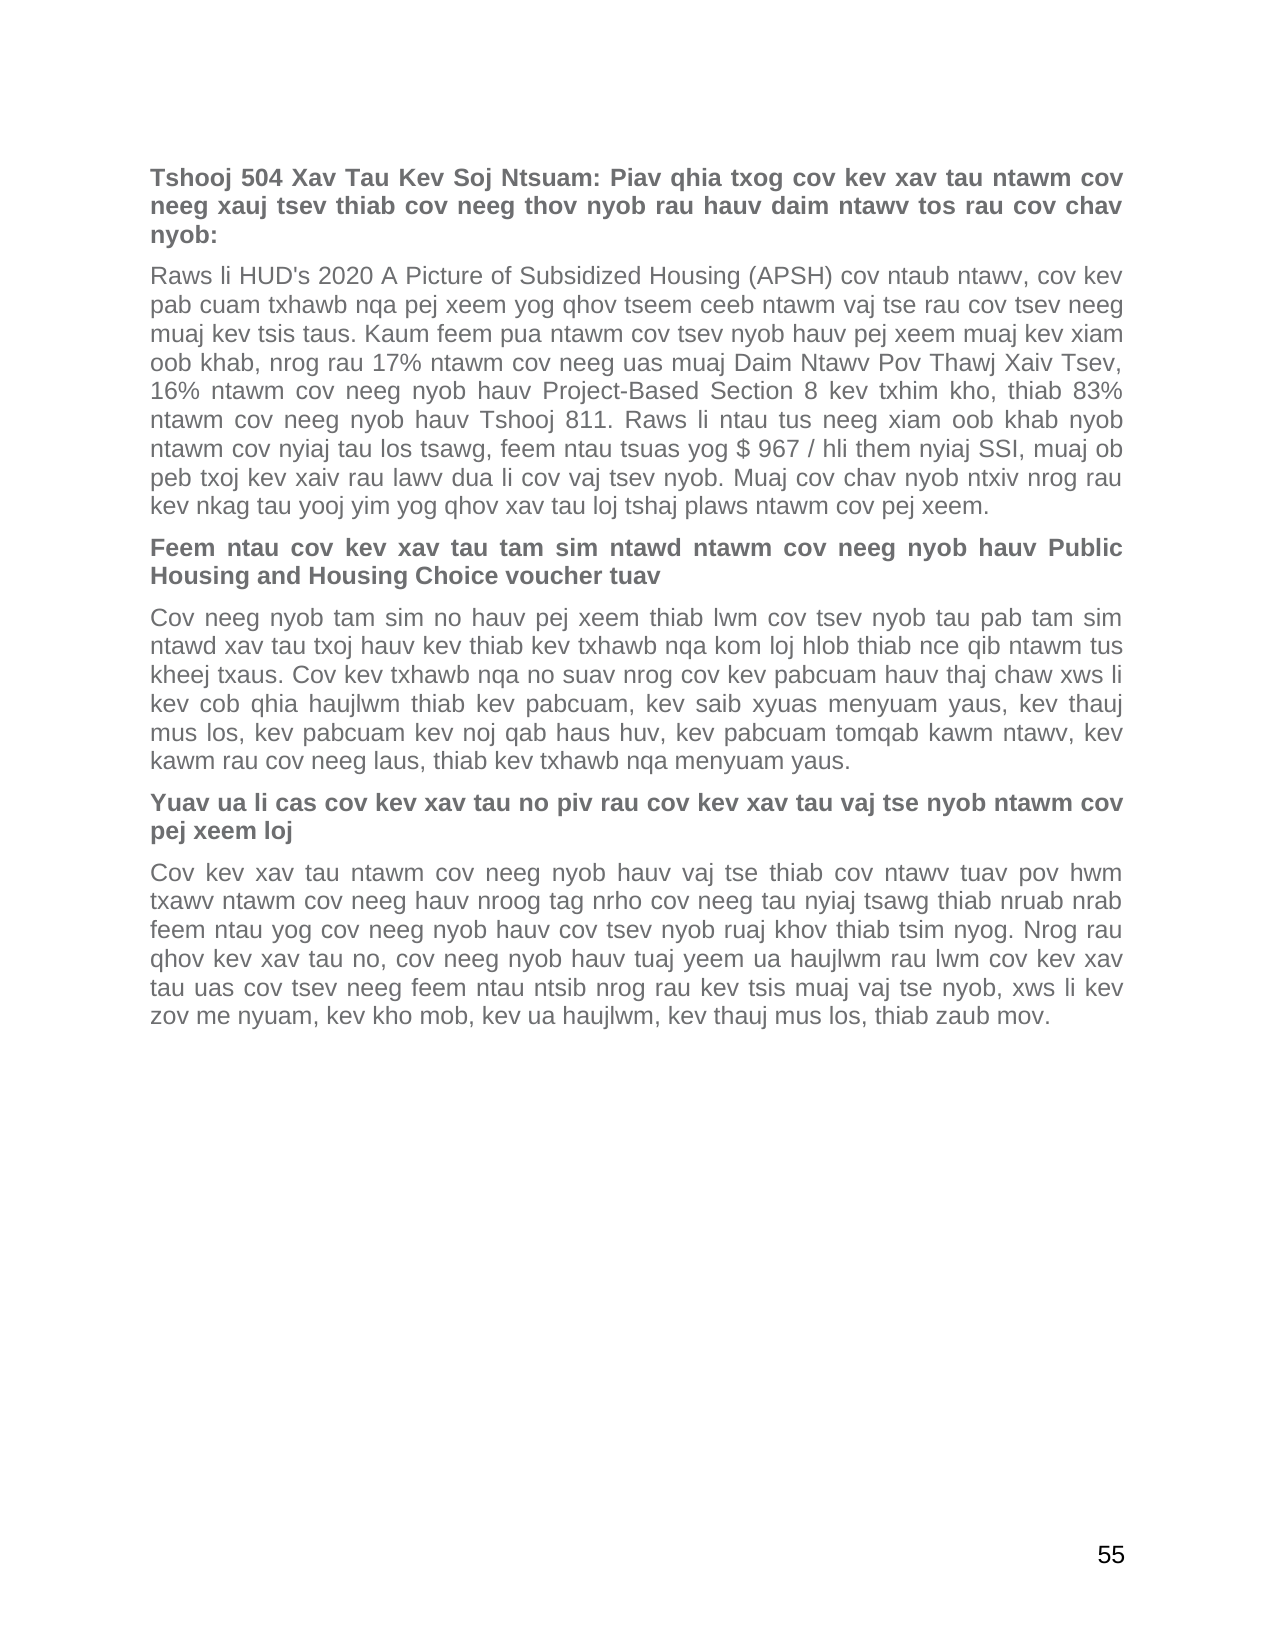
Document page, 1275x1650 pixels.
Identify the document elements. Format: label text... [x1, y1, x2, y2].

text Cov neeg nyob tam sim no hauv pej xeem thiab lwm cov tsev nyob tau pab tam sim ntawd xav tau txoj hauv kev thiab kev txhawb nqa kom loj hlob thiab nce qib ntawm tus kheej txaus. Cov kev txhawb nqa no suav nrog cov kev pabcuam hauv thaj chaw xws li kev cob qhia haujlwm thiab kev pabcuam, kev saib xyuas menyuam yaus, kev thauj mus los, kev pabcuam kev noj qab haus huv, kev pabcuam tomqab kawm ntawv, kev kawm rau cov neeg laus, thiab kev txhawb nqa menyuam yaus. [150, 602, 1125, 775]
text Raws li HUD's 2020 A Picture of Subsidized Housing (APSH) cov ntaub ntawv, cov kev pab cuam txhawb nqa pej xeem yog qhov tseem ceeb ntawm vaj tse rau cov tsev neeg muaj kev tsis taus. Kaum feem pua ​​​​ntawm cov tsev nyob hauv pej xeem muaj kev xiam oob khab, nrog rau 17% ntawm cov neeg uas muaj Daim Ntawv Pov Thawj Xaiv Tsev, 16% ntawm cov neeg nyob hauv Project-Based Section 8 kev txhim kho, thiab 83% ntawm cov neeg nyob hauv Tshooj 811. Raws li ntau tus neeg xiam oob khab nyob ntawm cov nyiaj tau los tsawg, feem ntau tsuas yog $ 967 / hli them nyiaj SSI, muaj ob peb txoj kev xaiv rau lawv dua li cov vaj tsev nyob. Muaj cov chav nyob ntxiv nrog rau kev nkag tau yooj yim yog qhov xav tau loj tshaj plaws ntawm cov pej xeem. [150, 261, 1125, 520]
text Tshooj 504 Xav Tau Kev Soj Ntsuam: Piav qhia txog cov kev xav tau ntawm cov neeg xauj tsev thiab cov neeg thov nyob rau hauv daim ntawv tos rau cov chav nyob: [150, 162, 1125, 249]
text Yuav ua li cas cov kev xav tau no piv rau cov kev xav tau vaj tse nyob ntawm cov pej xeem loj [150, 787, 1125, 845]
text Cov kev xav tau ntawm cov neeg nyob hauv vaj tse thiab cov ntawv tuav pov hwm txawv ntawm cov neeg hauv nroog tag nrho cov neeg tau nyiaj tsawg thiab nruab nrab feem ntau yog cov neeg nyob hauv cov tsev nyob ruaj khov thiab tsim nyog. Nrog rau qhov kev xav tau no, cov neeg nyob hauv tuaj yeem ua haujlwm rau lwm cov kev xav tau uas cov tsev neeg feem ntau ntsib nrog rau kev tsis muaj vaj tse nyob, xws li kev zov me nyuam, kev kho mob, kev ua haujlwm, kev thauj mus los, thiab zaub mov. [150, 857, 1125, 1030]
text Feem ntau cov kev xav tau tam sim ntawd ntawm cov neeg nyob hauv Public Housing and Housing Choice voucher tuav [150, 532, 1125, 590]
